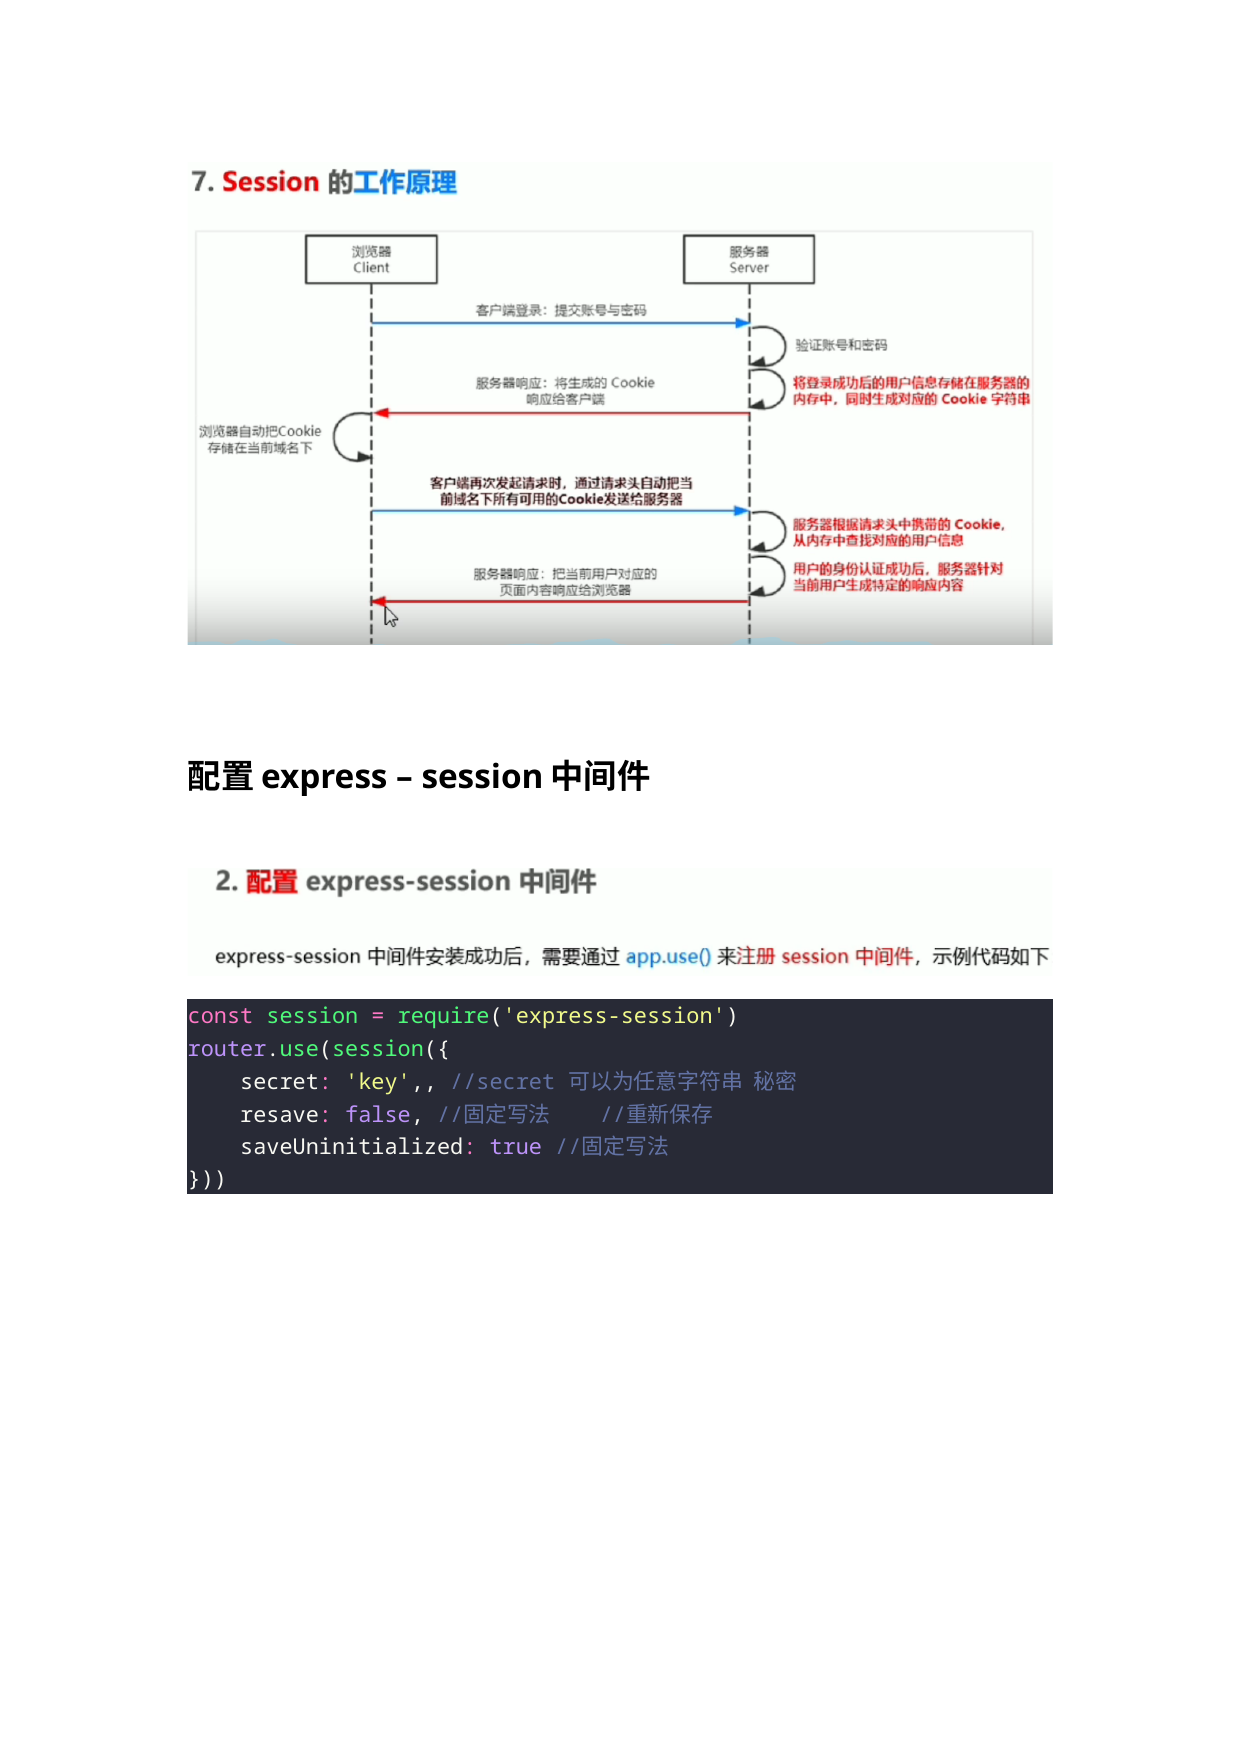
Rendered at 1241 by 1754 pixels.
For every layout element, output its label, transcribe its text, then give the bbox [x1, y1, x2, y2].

text secret: 'key',, //secret 可以为任意字符串 秘密 [187, 1064, 1053, 1096]
picture [187, 162, 1053, 645]
text router.use(session({ [187, 1031, 1053, 1064]
text const session = require('express-session') [187, 999, 1053, 1031]
text resave: false, //固定写法 //重新保存 [187, 1096, 1053, 1129]
text })) [187, 1161, 1053, 1194]
text saveUninitialized: true //固定写法 [187, 1129, 1053, 1161]
picture [187, 868, 1053, 976]
subtitle 配置express – session中间件 [187, 742, 1053, 807]
